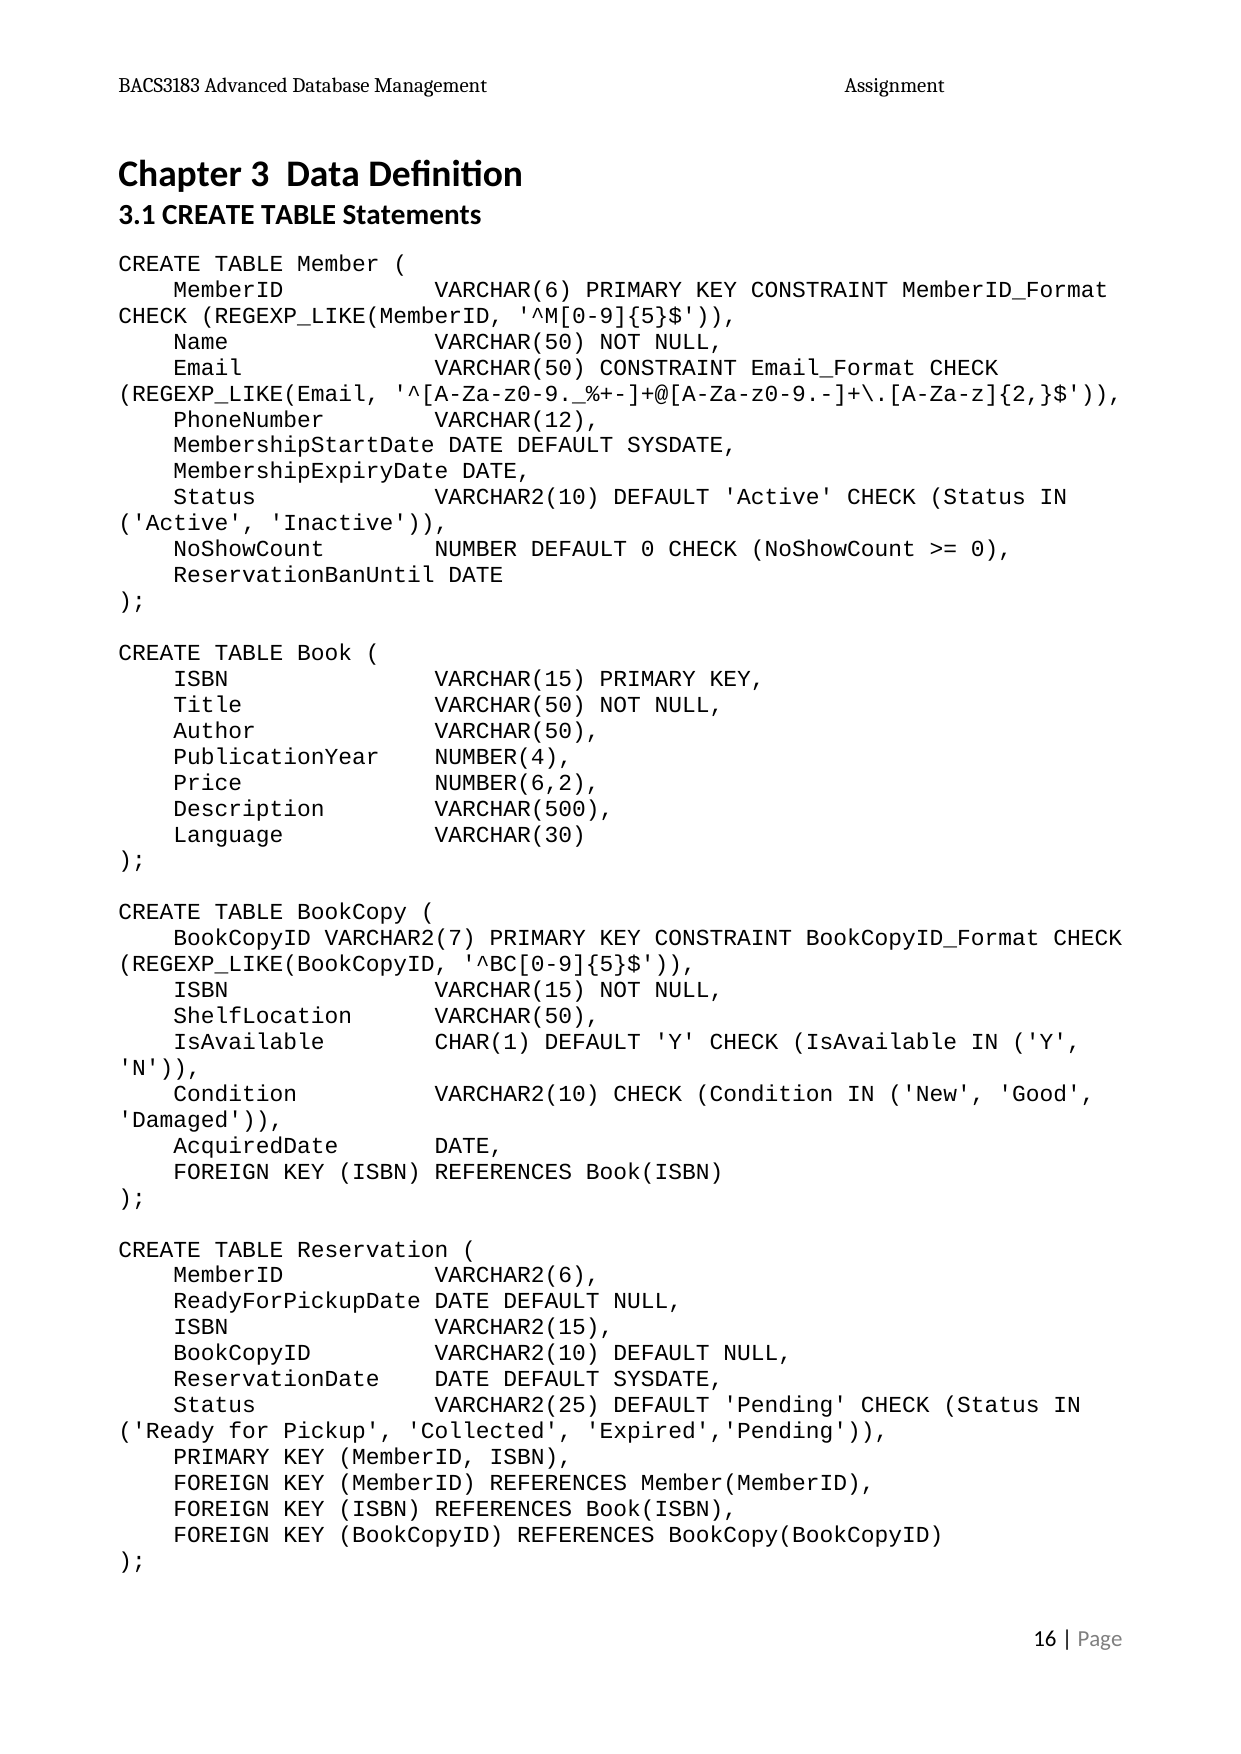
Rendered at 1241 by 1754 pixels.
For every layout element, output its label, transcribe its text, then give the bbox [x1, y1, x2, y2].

text Condition VARCHAR2(10) CHECK (Condition IN ('New', 'Good', 'Damaged')), [118, 1082, 1122, 1134]
text BookCopyID VARCHAR2(10) DEFAULT NULL, [118, 1342, 1122, 1368]
text MemberID VARCHAR2(6), [118, 1264, 1122, 1290]
text ISBN VARCHAR(15) PRIMARY KEY, [118, 667, 1122, 693]
text ); [118, 1186, 1122, 1212]
text ISBN VARCHAR(15) NOT NULL, [118, 978, 1122, 1004]
text Author VARCHAR(50), [118, 719, 1122, 745]
text ); [118, 849, 1122, 875]
text ReservationBanUntil DATE [118, 563, 1122, 589]
text CREATE TABLE Book ( [118, 641, 1122, 667]
text ReservationDate DATE DEFAULT SYSDATE, [118, 1368, 1122, 1393]
text Status VARCHAR2(25) DEFAULT 'Pending' CHECK (Status IN ('Ready for Pickup', 'Collected', 'Expired','Pending')), [118, 1393, 1122, 1445]
text FOREIGN KEY (ISBN) REFERENCES Book(ISBN) [118, 1160, 1122, 1186]
text NoShowCount NUMBER DEFAULT 0 CHECK (NoShowCount >= 0), [118, 538, 1122, 563]
text FOREIGN KEY (MemberID) REFERENCES Member(MemberID), [118, 1471, 1122, 1497]
text PublicationYear NUMBER(4), [118, 745, 1122, 771]
text ReadyForPickupDate DATE DEFAULT NULL, [118, 1290, 1122, 1316]
text BookCopyID VARCHAR2(7) PRIMARY KEY CONSTRAINT BookCopyID_Format CHECK (REGEXP_LIKE(BookCopyID, '^BC[0-9]{5}$')), [118, 927, 1122, 978]
text Language VARCHAR(30) [118, 823, 1122, 849]
text ShelfLocation VARCHAR(50), [118, 1004, 1122, 1030]
text ); [118, 589, 1122, 615]
text AcquiredDate DATE, [118, 1134, 1122, 1160]
text PRIMARY KEY (MemberID, ISBN), [118, 1445, 1122, 1471]
text MembershipStartDate DATE DEFAULT SYSDATE, [118, 434, 1122, 460]
subtitle Chapter 3 Data Definition [118, 150, 1122, 196]
text Description VARCHAR(500), [118, 797, 1122, 823]
text FOREIGN KEY (BookCopyID) REFERENCES BookCopy(BookCopyID) [118, 1523, 1122, 1549]
text Email VARCHAR(50) CONSTRAINT Email_Format CHECK (REGEXP_LIKE(Email, '^[A-Za-z0-9._%+-]+@[A-Za-z0-9.-]+\.[A-Za-z]{2,}$')), [118, 356, 1122, 408]
text CREATE TABLE Reservation ( [118, 1238, 1122, 1264]
text Title VARCHAR(50) NOT NULL, [118, 693, 1122, 719]
text MembershipExpiryDate DATE, [118, 460, 1122, 486]
text ); [118, 1549, 1122, 1575]
text CREATE TABLE Member ( [118, 252, 1122, 278]
text PhoneNumber VARCHAR(12), [118, 408, 1122, 434]
text Name VARCHAR(50) NOT NULL, [118, 330, 1122, 356]
text ISBN VARCHAR2(15), [118, 1316, 1122, 1342]
text Price NUMBER(6,2), [118, 771, 1122, 797]
text Status VARCHAR2(10) DEFAULT 'Active' CHECK (Status IN ('Active', 'Inactive')), [118, 486, 1122, 538]
subtitle 3.1 CREATE TABLE Statements [118, 196, 1122, 231]
text FOREIGN KEY (ISBN) REFERENCES Book(ISBN), [118, 1497, 1122, 1523]
text IsAvailable CHAR(1) DEFAULT 'Y' CHECK (IsAvailable IN ('Y', 'N')), [118, 1030, 1122, 1082]
text MemberID VARCHAR(6) PRIMARY KEY CONSTRAINT MemberID_Format CHECK (REGEXP_LIKE(MemberID, '^M[0-9]{5}$')), [118, 278, 1122, 330]
text CREATE TABLE BookCopy ( [118, 901, 1122, 927]
